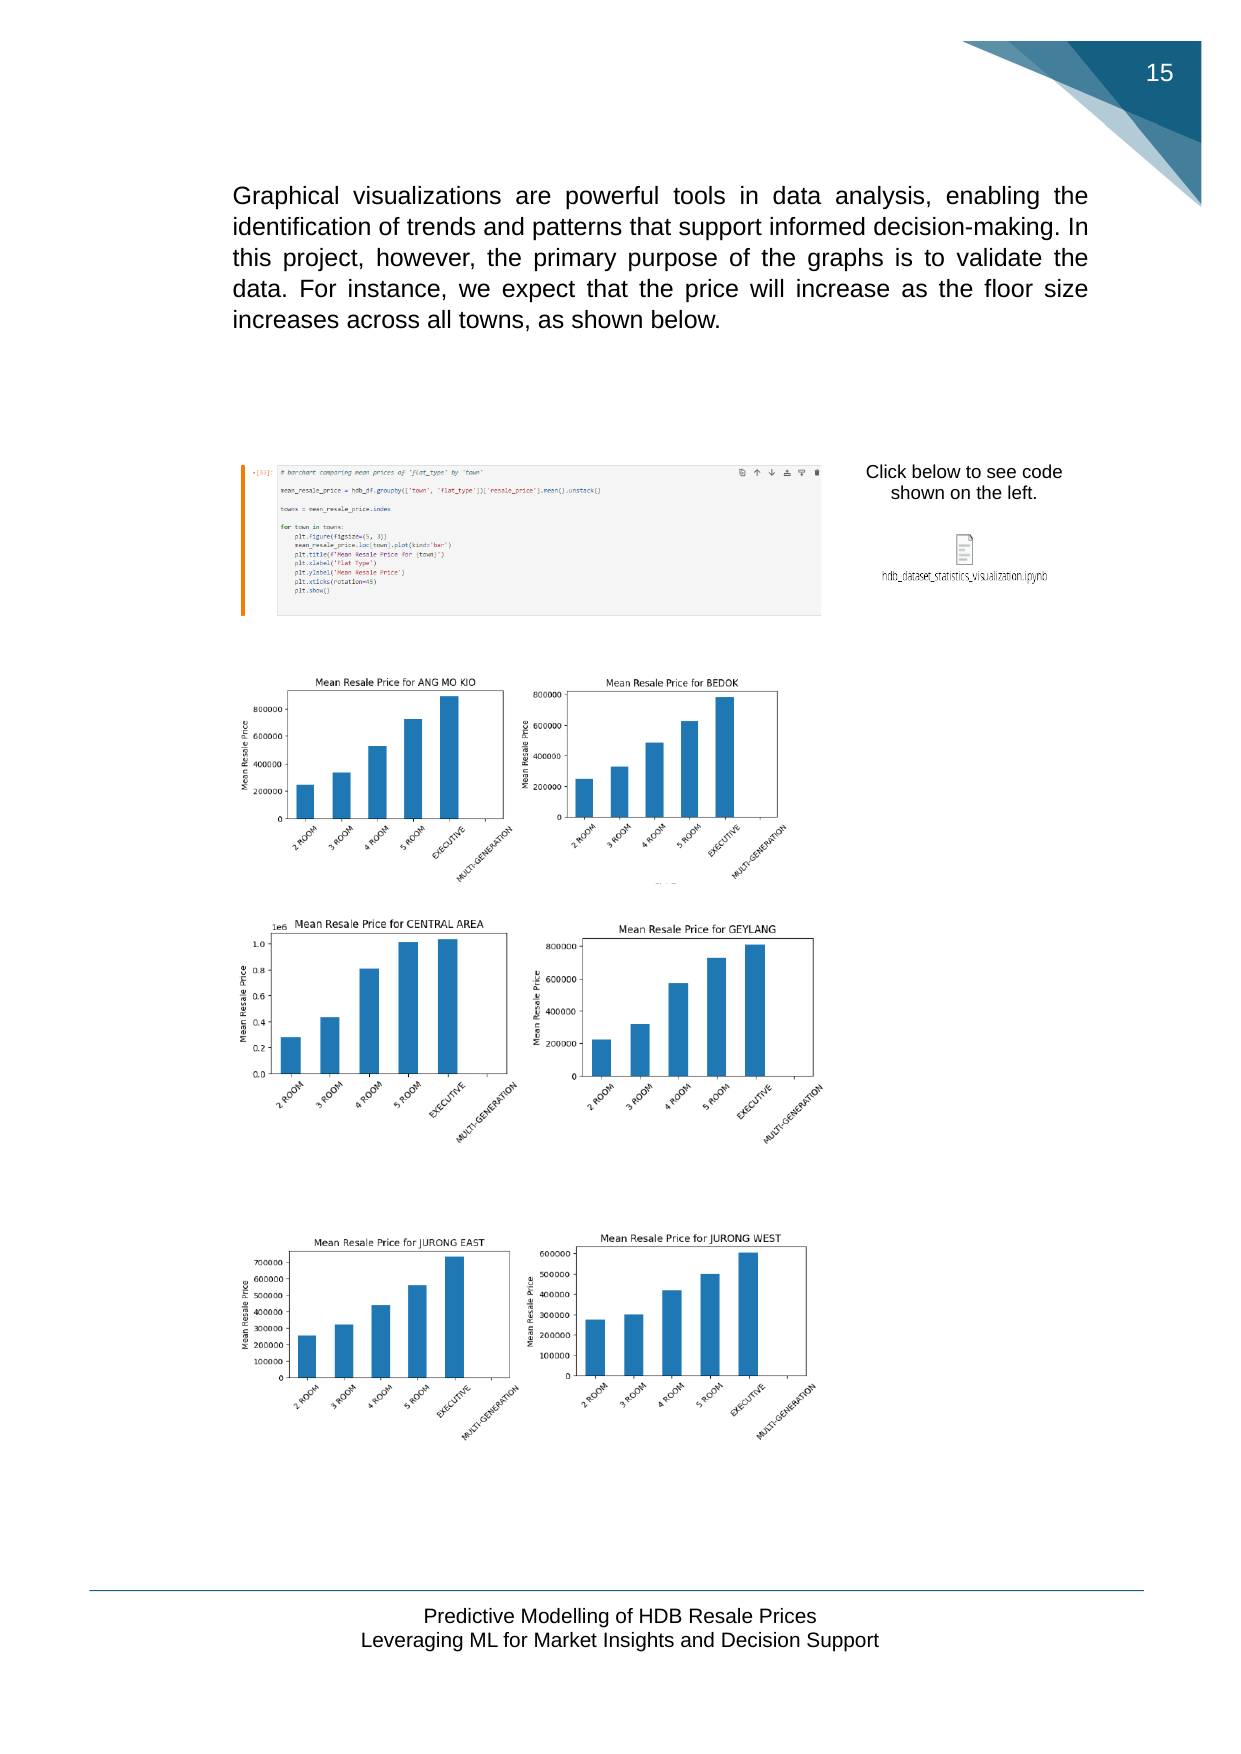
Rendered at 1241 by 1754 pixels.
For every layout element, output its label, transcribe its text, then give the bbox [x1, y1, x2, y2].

picture [528, 921, 826, 1147]
picture [236, 912, 522, 1147]
table_header Click below to see code shown on the left. [838, 432, 1090, 1471]
picture [236, 1232, 818, 1443]
picture [236, 460, 822, 617]
picture [236, 673, 790, 884]
text Graphical visualizations are powerful tools in data analysis, enabling the identification of trends and patterns that support informed decision-making. In this project, however, the primary purpose of the graphs is to validate the data. For instance, we expect that the price will increase as the floor size increases across all towns, as shown below. [232, 181, 1090, 334]
picture [962, 41, 1202, 207]
table_header [225, 432, 838, 1471]
